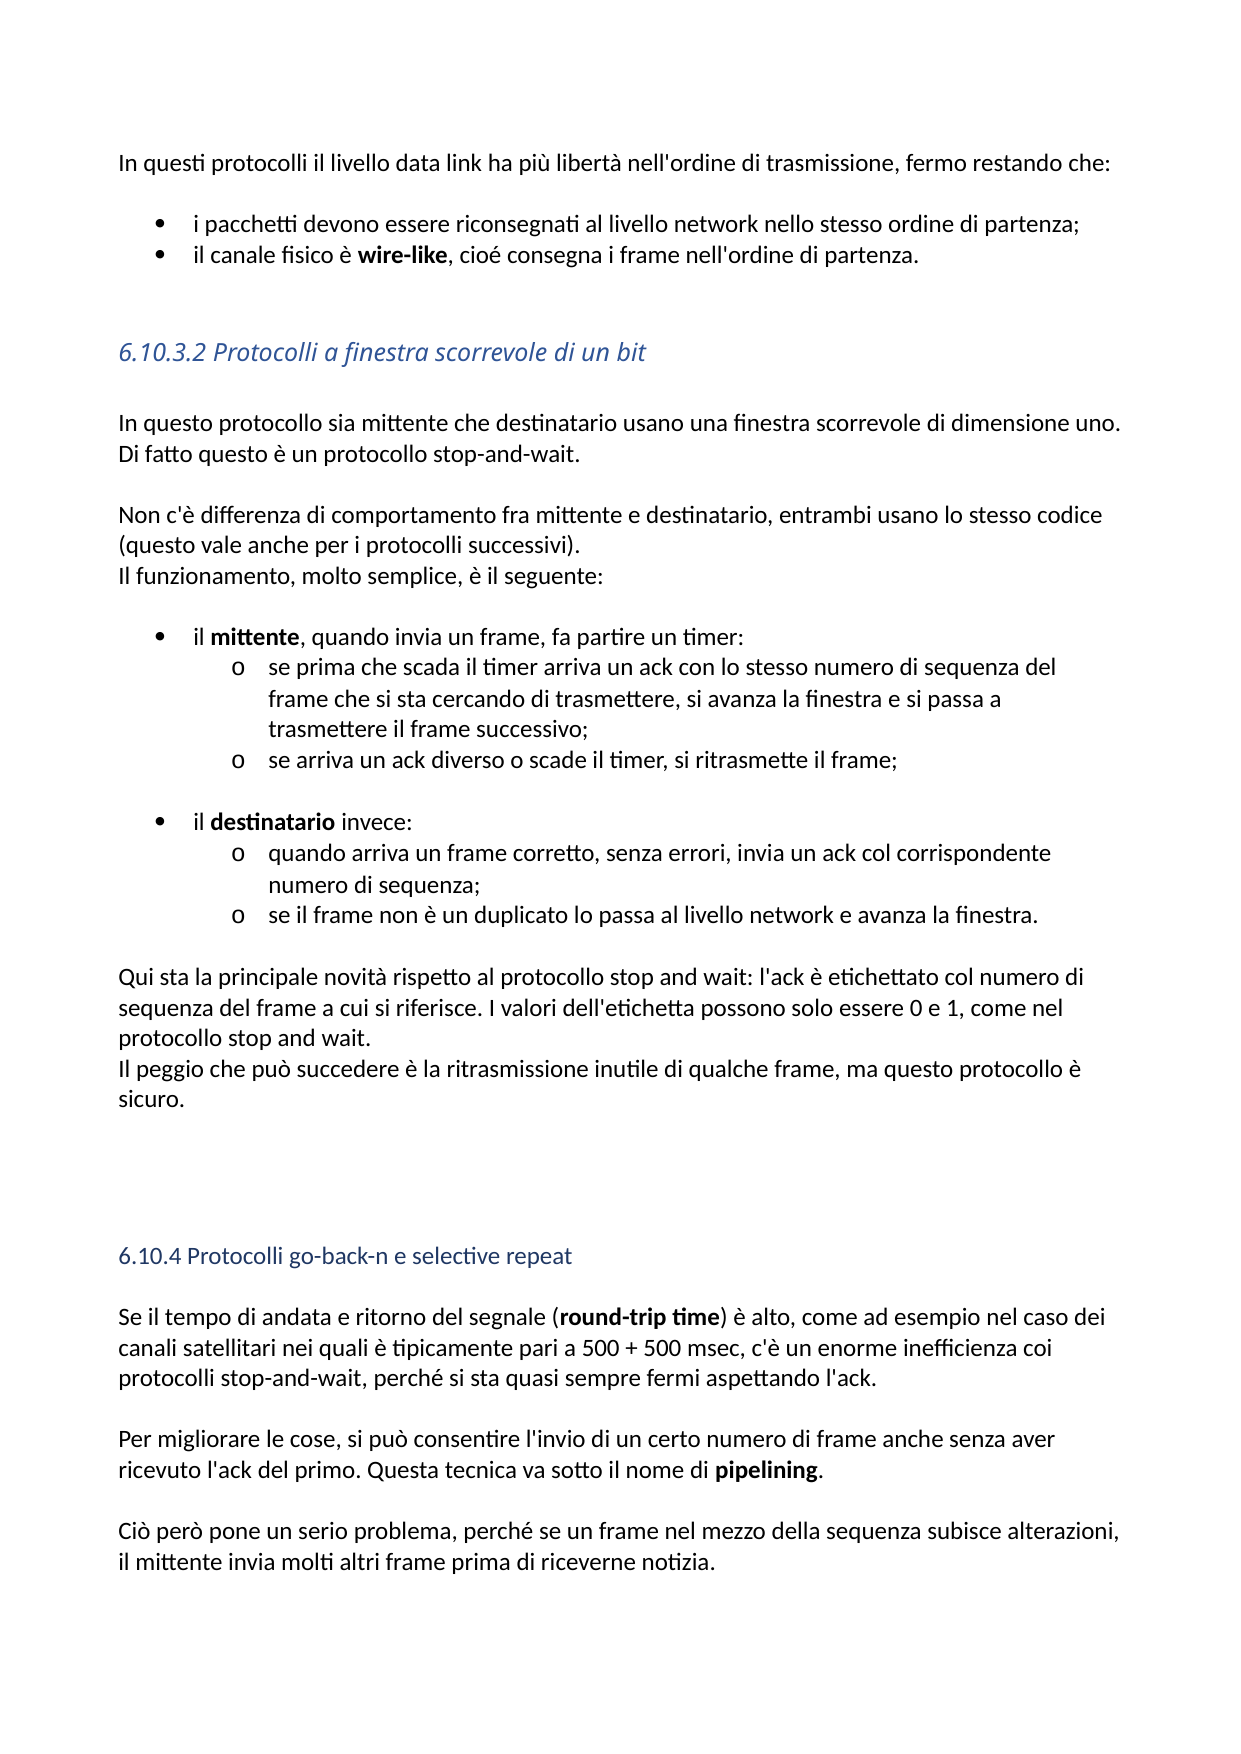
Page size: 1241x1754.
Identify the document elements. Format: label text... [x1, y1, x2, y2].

text Non c'è differenza di comportamento fra mittente e destinatario, entrambi usano lo stesso codice (questo vale anche per i protocolli successivi). [118, 499, 1122, 560]
list quando arriva un frame corretto, senza errori, invia un ack col corrispondente numero di sequenza; [231, 837, 1122, 899]
list se arriva un ack diverso o scade il timer, si ritrasmette il frame; [231, 744, 1122, 776]
list il canale fisico è wire-like, cioé consegna i frame nell'ordine di partenza. [156, 239, 1122, 270]
text Il peggio che può succedere è la ritrasmissione inutile di qualche frame, ma questo protocollo è sicuro. [118, 1053, 1122, 1114]
text Per migliorare le cose, si può consentire l'invio di un certo numero di frame anche senza aver ricevuto l'ack del primo. Questa tecnica va sotto il nome di pipelining. [118, 1423, 1122, 1484]
text Se il tempo di andata e ritorno del segnale (round-trip time) è alto, come ad esempio nel caso dei canali satellitari nei quali è tipicamente pari a 500 + 500 msec, c'è un enorme inefficienza coi protocolli stop-and-wait, perché si sta quasi sempre fermi aspettando l'ack. [118, 1301, 1122, 1393]
text In questi protocolli il livello data link ha più libertà nell'ordine di trasmissione, fermo restando che: [118, 148, 1122, 178]
subtitle 6.10.3.2 Protocolli a finestra scorrevole di un bit [118, 335, 1122, 369]
text Ciò però pone un serio problema, perché se un frame nel mezzo della sequenza subisce alterazioni, il mittente invia molti altri frame prima di riceverne notizia. [118, 1515, 1122, 1576]
subtitle 6.10.4 Protocolli go-back-n e selective repeat [118, 1240, 1122, 1271]
text Qui sta la principale novità rispetto al protocollo stop and wait: l'ack è etichettato col numero di sequenza del frame a cui si riferisce. I valori dell'etichetta possono solo essere 0 e 1, come nel protocollo stop and wait. [118, 962, 1122, 1053]
list se il frame non è un duplicato lo passa al livello network e avanza la finestra. [231, 899, 1122, 931]
list il destinatario invece: [156, 806, 1122, 837]
text Il funzionamento, molto semplice, è il seguente: [118, 560, 1122, 590]
list i pacchetti devono essere riconsegnati al livello network nello stesso ordine di partenza; [156, 209, 1122, 239]
text In questo protocollo sia mittente che destinatario usano una finestra scorrevole di dimensione uno. Di fatto questo è un protocollo stop-and-wait. [118, 407, 1122, 468]
list se prima che scada il timer arriva un ack con lo stesso numero di sequenza del frame che si sta cercando di trasmettere, si avanza la finestra e si passa a trasmettere il frame successivo; [231, 651, 1122, 744]
list il mittente, quando invia un frame, fa partire un timer: [156, 621, 1122, 651]
